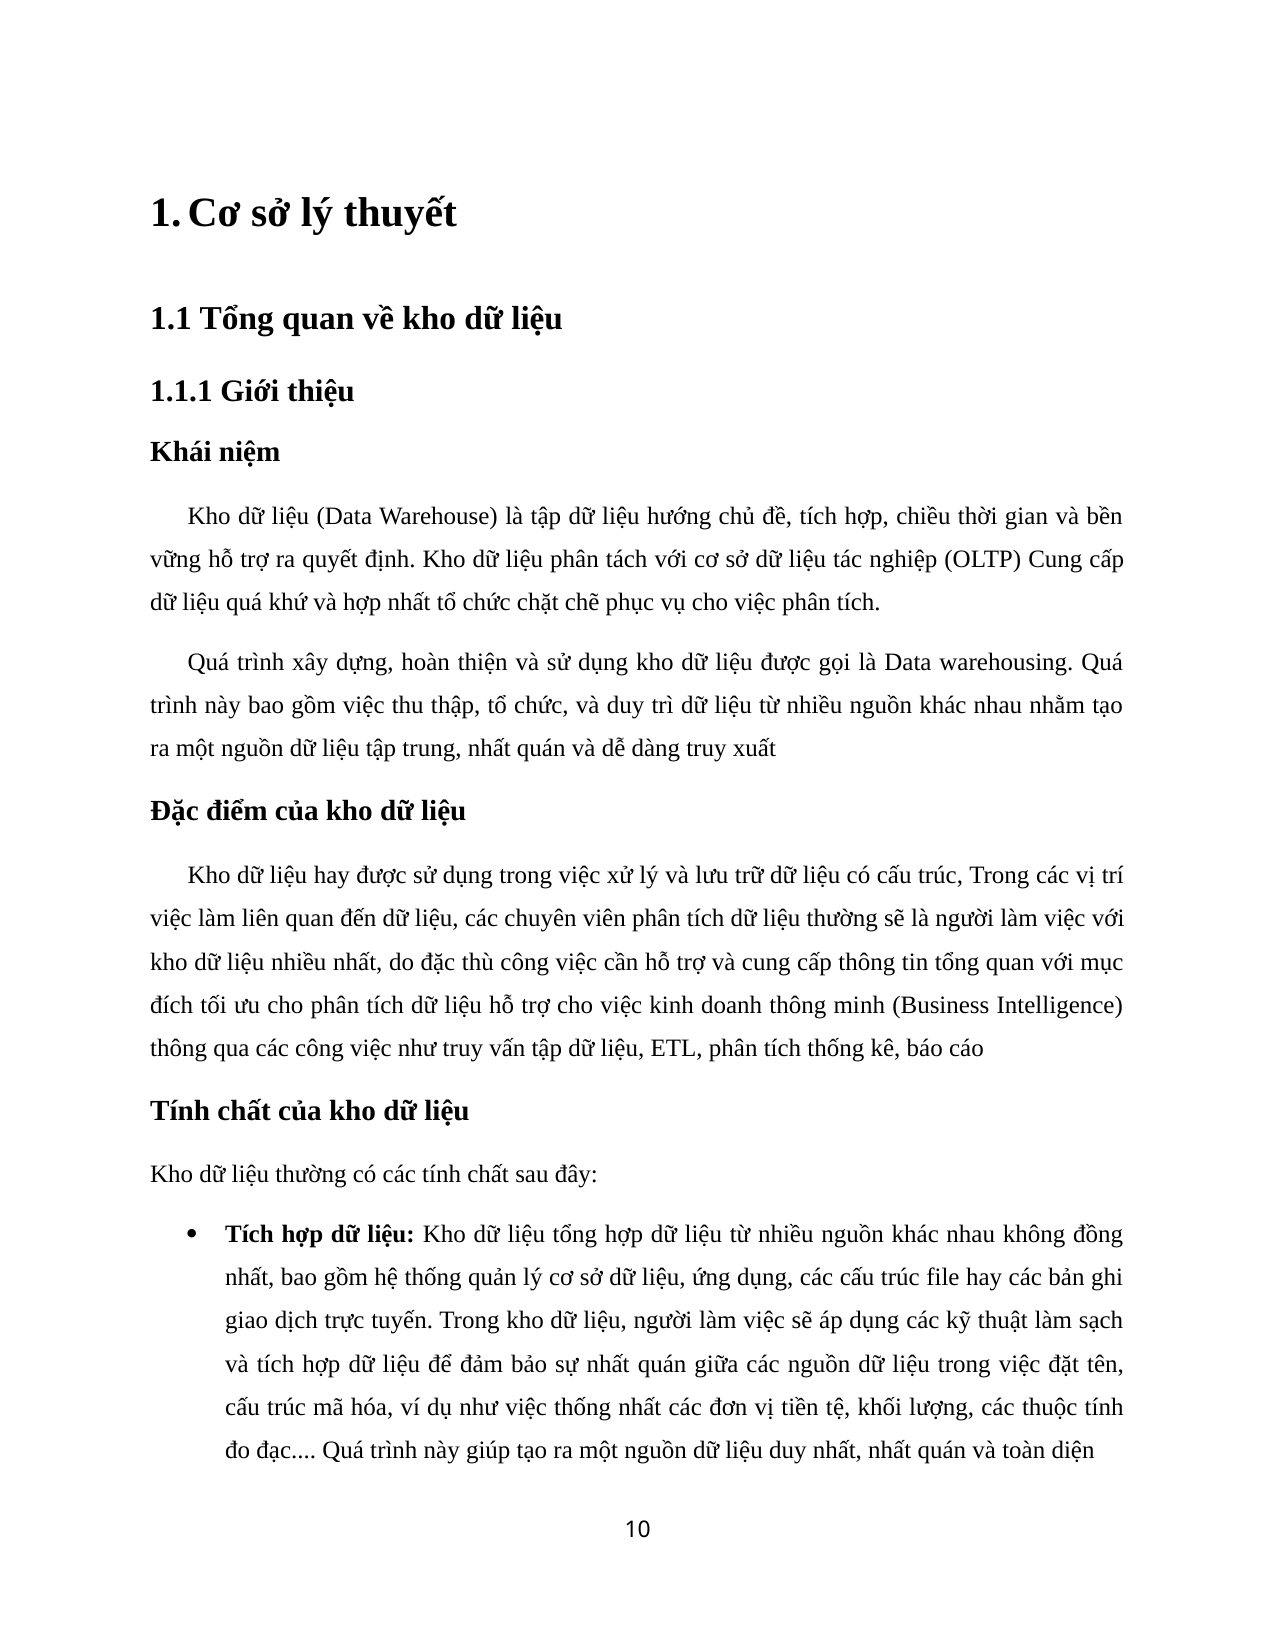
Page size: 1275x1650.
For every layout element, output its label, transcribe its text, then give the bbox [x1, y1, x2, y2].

text Khái niệm [150, 434, 1125, 468]
subtitle 1.1 Tổng quan về kho dữ liệu [150, 298, 1125, 336]
list Tích hợp dữ liệu: Kho dữ liệu tổng hợp dữ liệu từ nhiều nguồn khác nhau không đồng nhất, bao gồm hệ thống quản lý cơ sở dữ liệu, ứng dụng, các cấu trúc file hay các bản ghi giao dịch trực tuyến. Trong kho dữ liệu, người làm việc sẽ áp dụng các kỹ thuật làm sạch và tích hợp dữ liệu để đảm bảo sự nhất quán giữa các nguồn dữ liệu trong việc đặt tên, cấu trúc mã hóa, ví dụ như việc thống nhất các đơn vị tiền tệ, khối lượng, các thuộc tính đo đạc.... Quá trình này giúp tạo ra một nguồn dữ liệu duy nhất, nhất quán và toàn diện [187, 1219, 1125, 1464]
text Tính chất của kho dữ liệu [150, 1093, 1125, 1126]
subtitle Cơ sở lý thuyết [150, 187, 1125, 235]
text Kho dữ liệu thường có các tính chất sau đây: [150, 1159, 1125, 1188]
text Kho dữ liệu (Data Warehouse) là tập dữ liệu hướng chủ đề, tích hợp, chiều thời gian và bền vững hỗ trợ ra quyết định. Kho dữ liệu phân tách với cơ sở dữ liệu tác nghiệp (OLTP) Cung cấp dữ liệu quá khứ và hợp nhất tổ chức chặt chẽ phục vụ cho việc phân tích. [150, 501, 1125, 616]
subtitle 1.1.1 Giới thiệu [150, 372, 1125, 408]
text Đặc điểm của kho dữ liệu [150, 793, 1125, 827]
text Kho dữ liệu hay được sử dụng trong việc xử lý và lưu trữ dữ liệu có cấu trúc, Trong các vị trí việc làm liên quan đến dữ liệu, các chuyên viên phân tích dữ liệu thường sẽ là người làm việc với kho dữ liệu nhiều nhất, do đặc thù công việc cần hỗ trợ và cung cấp thông tin tổng quan với mục đích tối ưu cho phân tích dữ liệu hỗ trợ cho việc kinh doanh thông minh (Business Intelligence) thông qua các công việc như truy vấn tập dữ liệu, ETL, phân tích thống kê, báo cáo [150, 860, 1125, 1062]
text Quá trình xây dựng, hoàn thiện và sử dụng kho dữ liệu được gọi là Data warehousing. Quá trình này bao gồm việc thu thập, tổ chức, và duy trì dữ liệu từ nhiều nguồn khác nhau nhằm tạo ra một nguồn dữ liệu tập trung, nhất quán và dễ dàng truy xuất [150, 647, 1125, 762]
